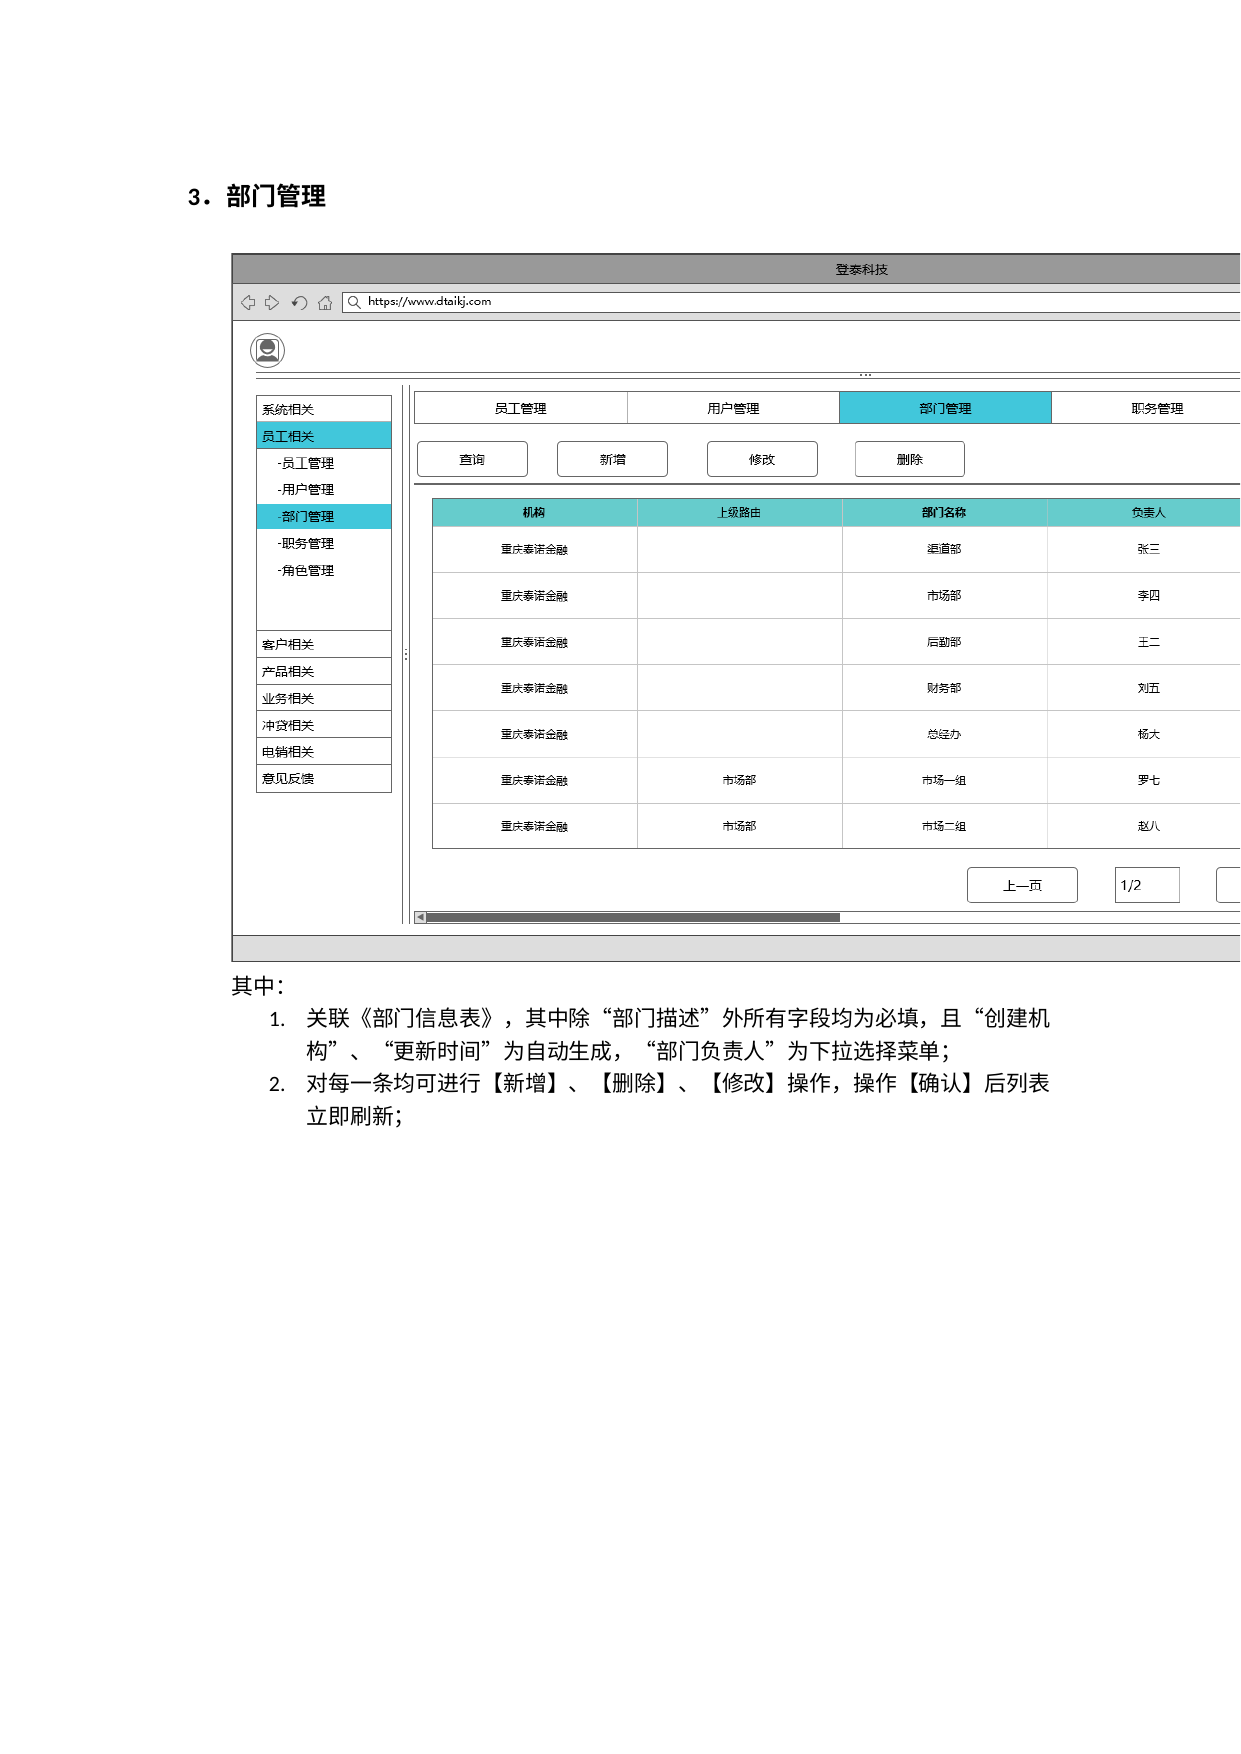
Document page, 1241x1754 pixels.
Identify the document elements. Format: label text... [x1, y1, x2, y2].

text 其中： [187, 968, 1053, 1001]
picture [231, 253, 1241, 962]
list 关联《部门信息表》，其中除“部门描述”外所有字段均为必填，且“创建机构”、“更新时间”为自动生成，“部门负责人”为下拉选择菜单； [269, 1001, 1053, 1066]
list 对每一条均可进行【新增】、【删除】、【修改】操作，操作【确认】后列表立即刷新； [269, 1066, 1053, 1131]
subtitle 部门管理 [187, 162, 1053, 227]
